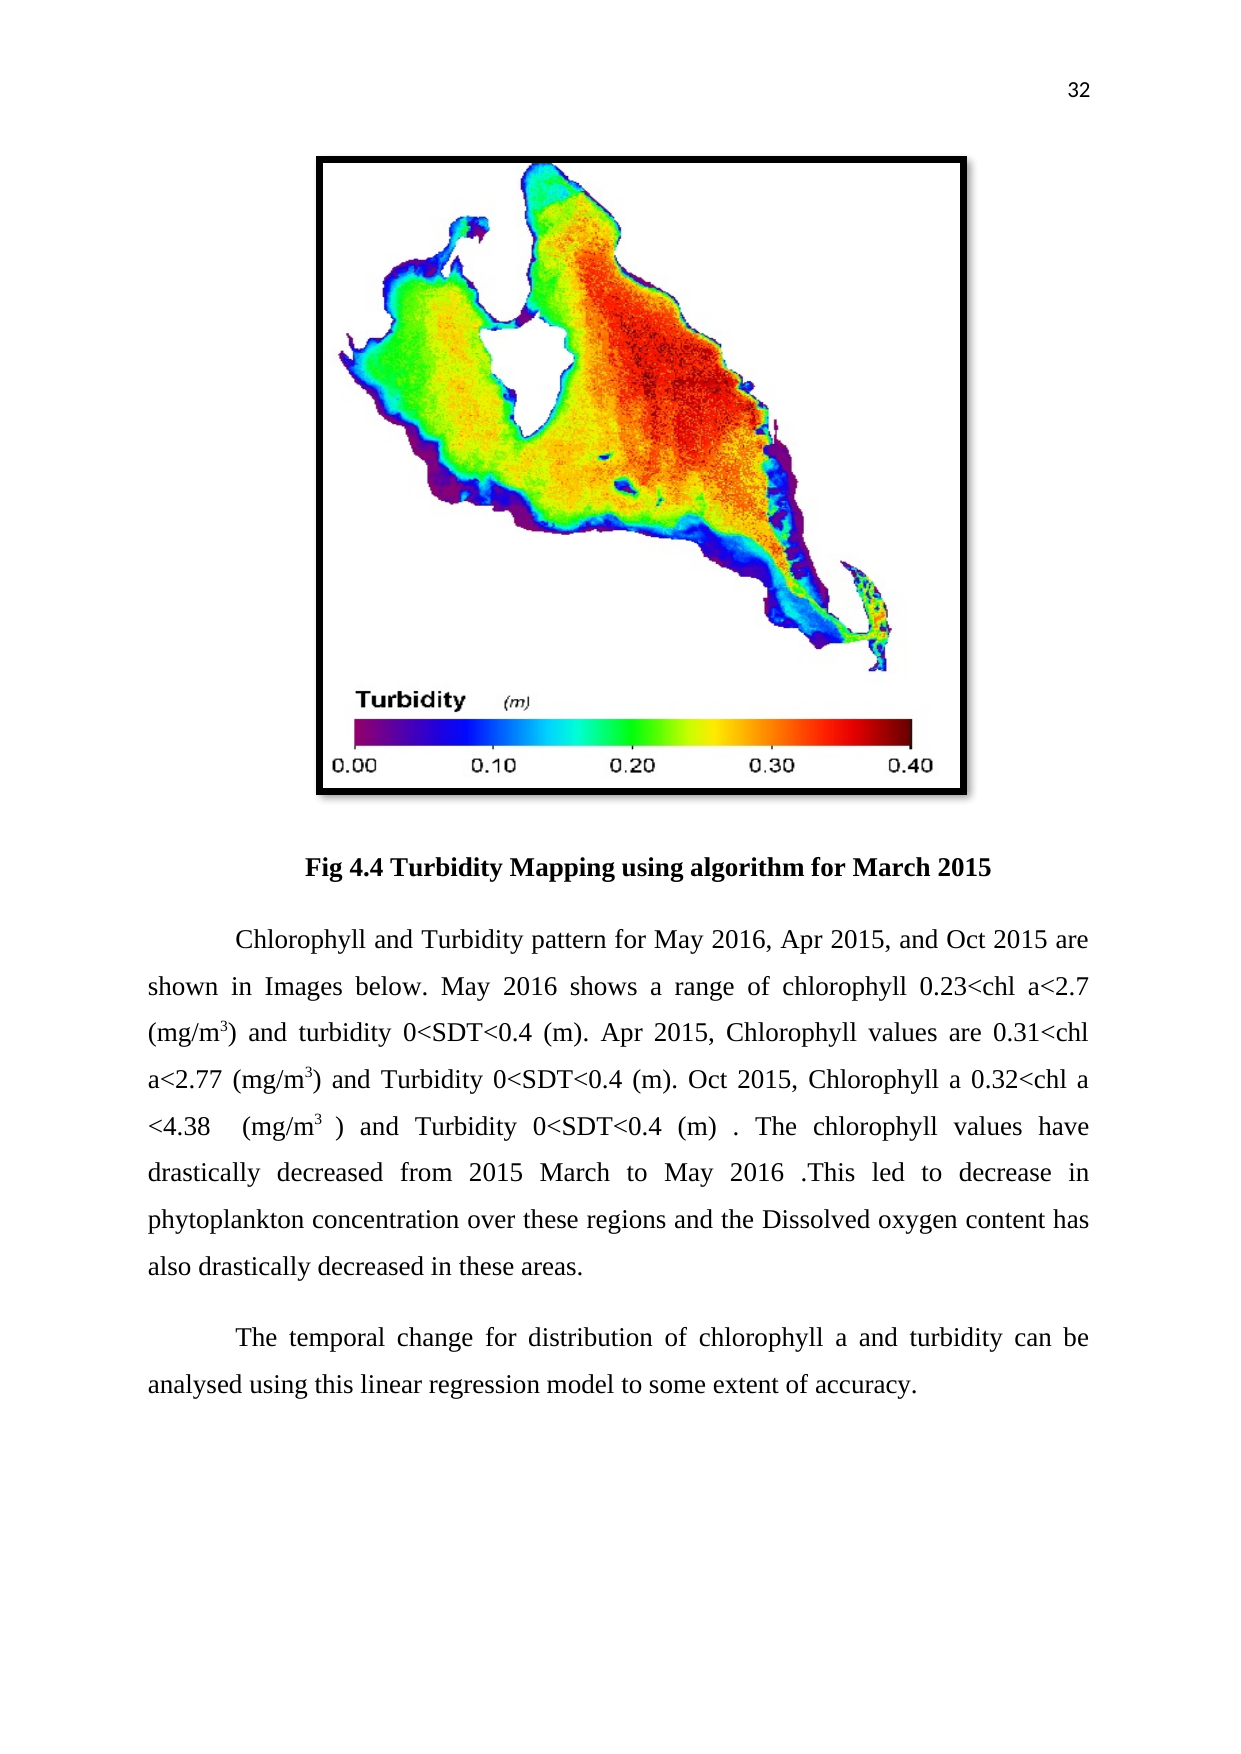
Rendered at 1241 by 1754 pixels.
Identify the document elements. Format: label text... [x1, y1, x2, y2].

picture [323, 163, 960, 788]
text Fig 4.4 Turbidity Mapping using algorithm for March 2015 [207, 852, 1090, 883]
text The temporal change for distribution of chlorophyll a and turbidity can be analysed using this linear regression model to some extent of accuracy. [148, 1322, 1090, 1399]
text Chlorophyll and Turbidity pattern for May 2016, Apr 2015, and Oct 2015 are shown in Images below. May 2016 shows a range of chlorophyll 0.23<chl a<2.7 (mg/m3) and turbidity 0<SDT<0.4 (m). Apr 2015, Chlorophyll values are 0.31<chl a<2.77 (mg/m3) and Turbidity 0<SDT<0.4 (m). Oct 2015, Chlorophyll a 0.32<chl a <4.38 (mg/m3 ) and Turbidity 0<SDT<0.4 (m) . The chlorophyll values have drastically decreased from 2015 March to May 2016 .This led to decrease in phytoplankton concentration over these regions and the Dissolved oxygen content has also drastically decreased in these areas. [148, 923, 1090, 1281]
